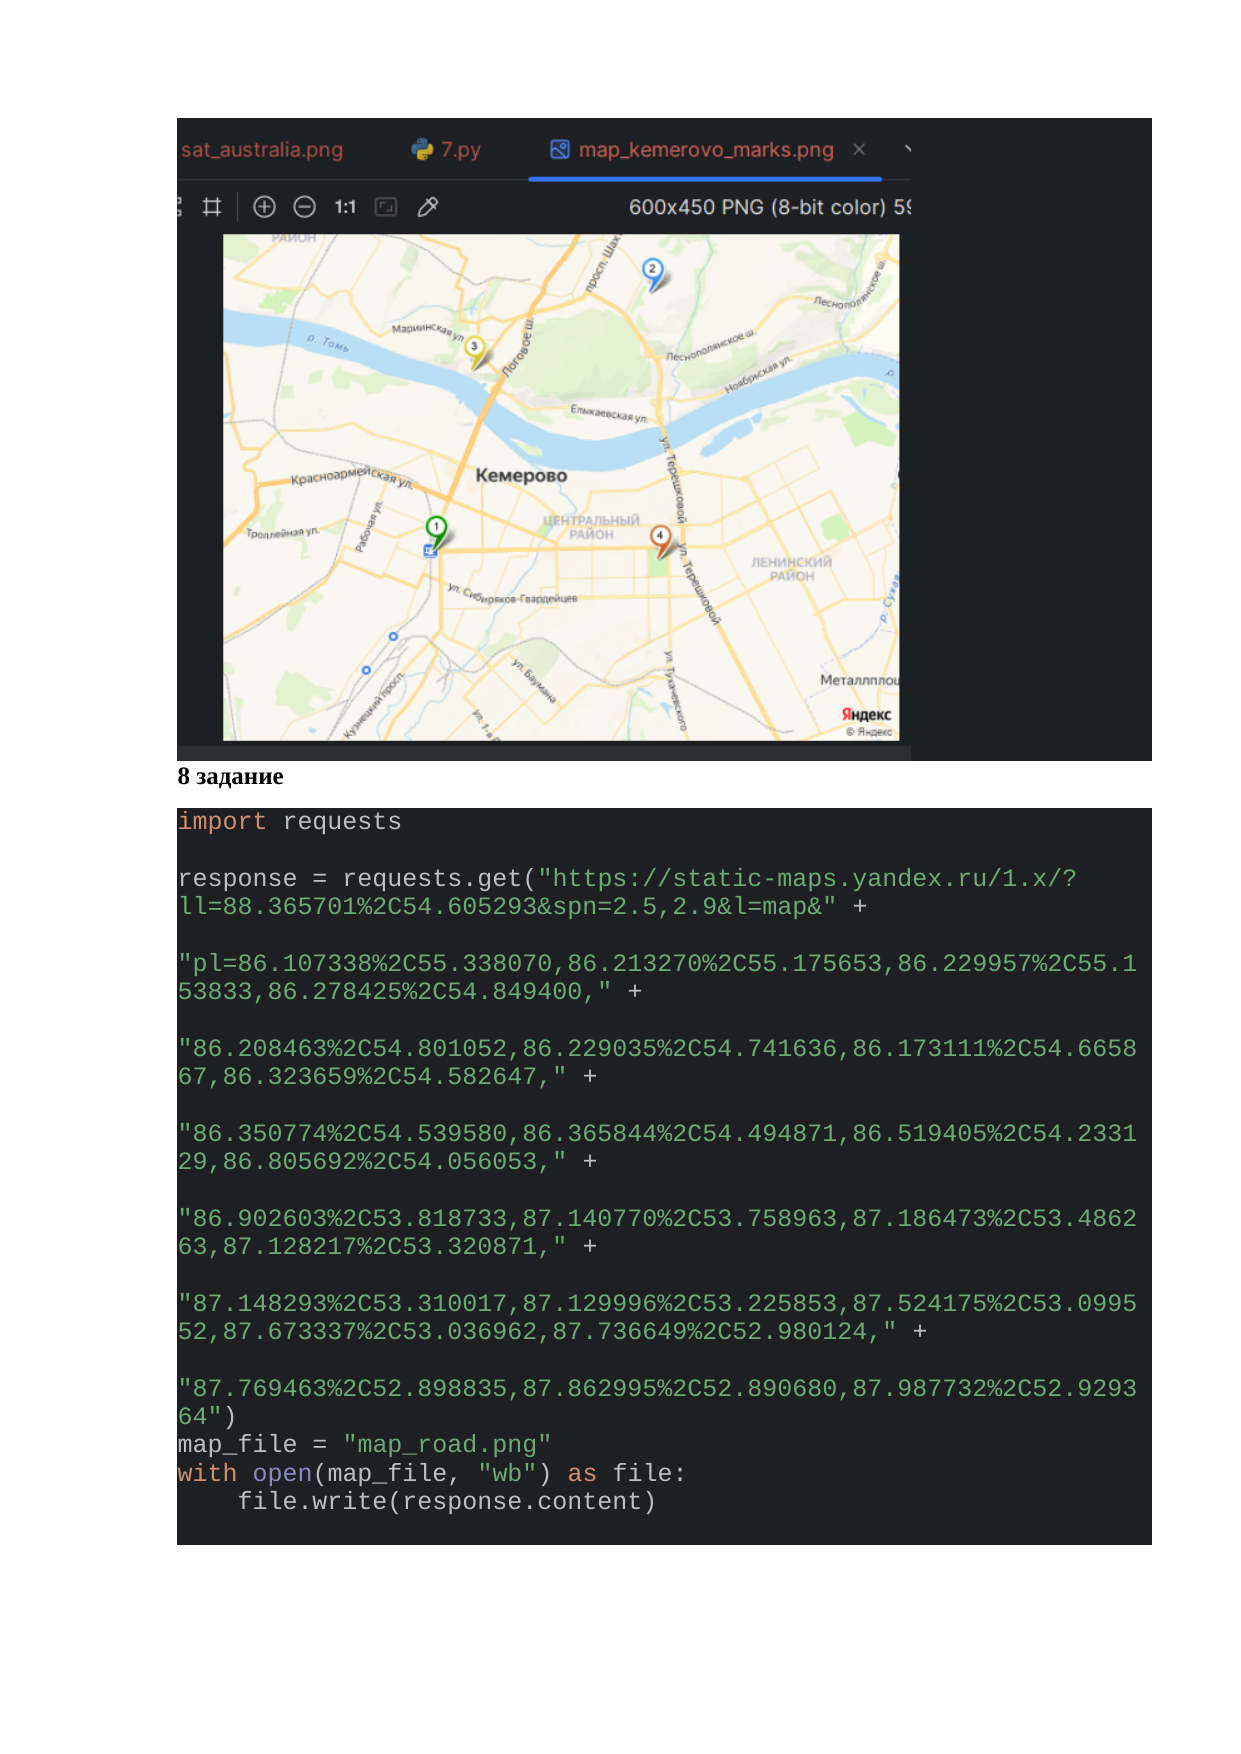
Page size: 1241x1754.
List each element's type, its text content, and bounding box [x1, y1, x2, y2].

text 8 задание [177, 761, 1152, 789]
picture [177, 118, 912, 761]
text import requests response = requests.get("https://static-maps.yandex.ru/1.x/?ll=88.365701%2C54.605293&spn=2.5,2.9&l=map&" + "pl=86.107338%2C55.338070,86.213270%2C55.175653,86.229957%2C55.153833,86.278425%2C54.849400," + "86.208463%2C54.801052,86.229035%2C54.741636,86.173111%2C54.665867,86.323659%2C54.582647," + "86.350774%2C54.539580,86.365844%2C54.494871,86.519405%2C54.233129,86.805692%2C54.056053," + "86.902603%2C53.818733,87.140770%2C53.758963,87.186473%2C53.486263,87.128217%2C53.320871," + "87.148293%2C53.310017,87.129996%2C53.225853,87.524175%2C53.099552,87.673337%2C53.036962,87.736649%2C52.980124," + "87.769463%2C52.898835,87.862995%2C52.890680,87.987732%2C52.929364") map_file = "map_road.png" with open(map_file, "wb") as file: file.write(response.content) [177, 808, 1152, 1517]
